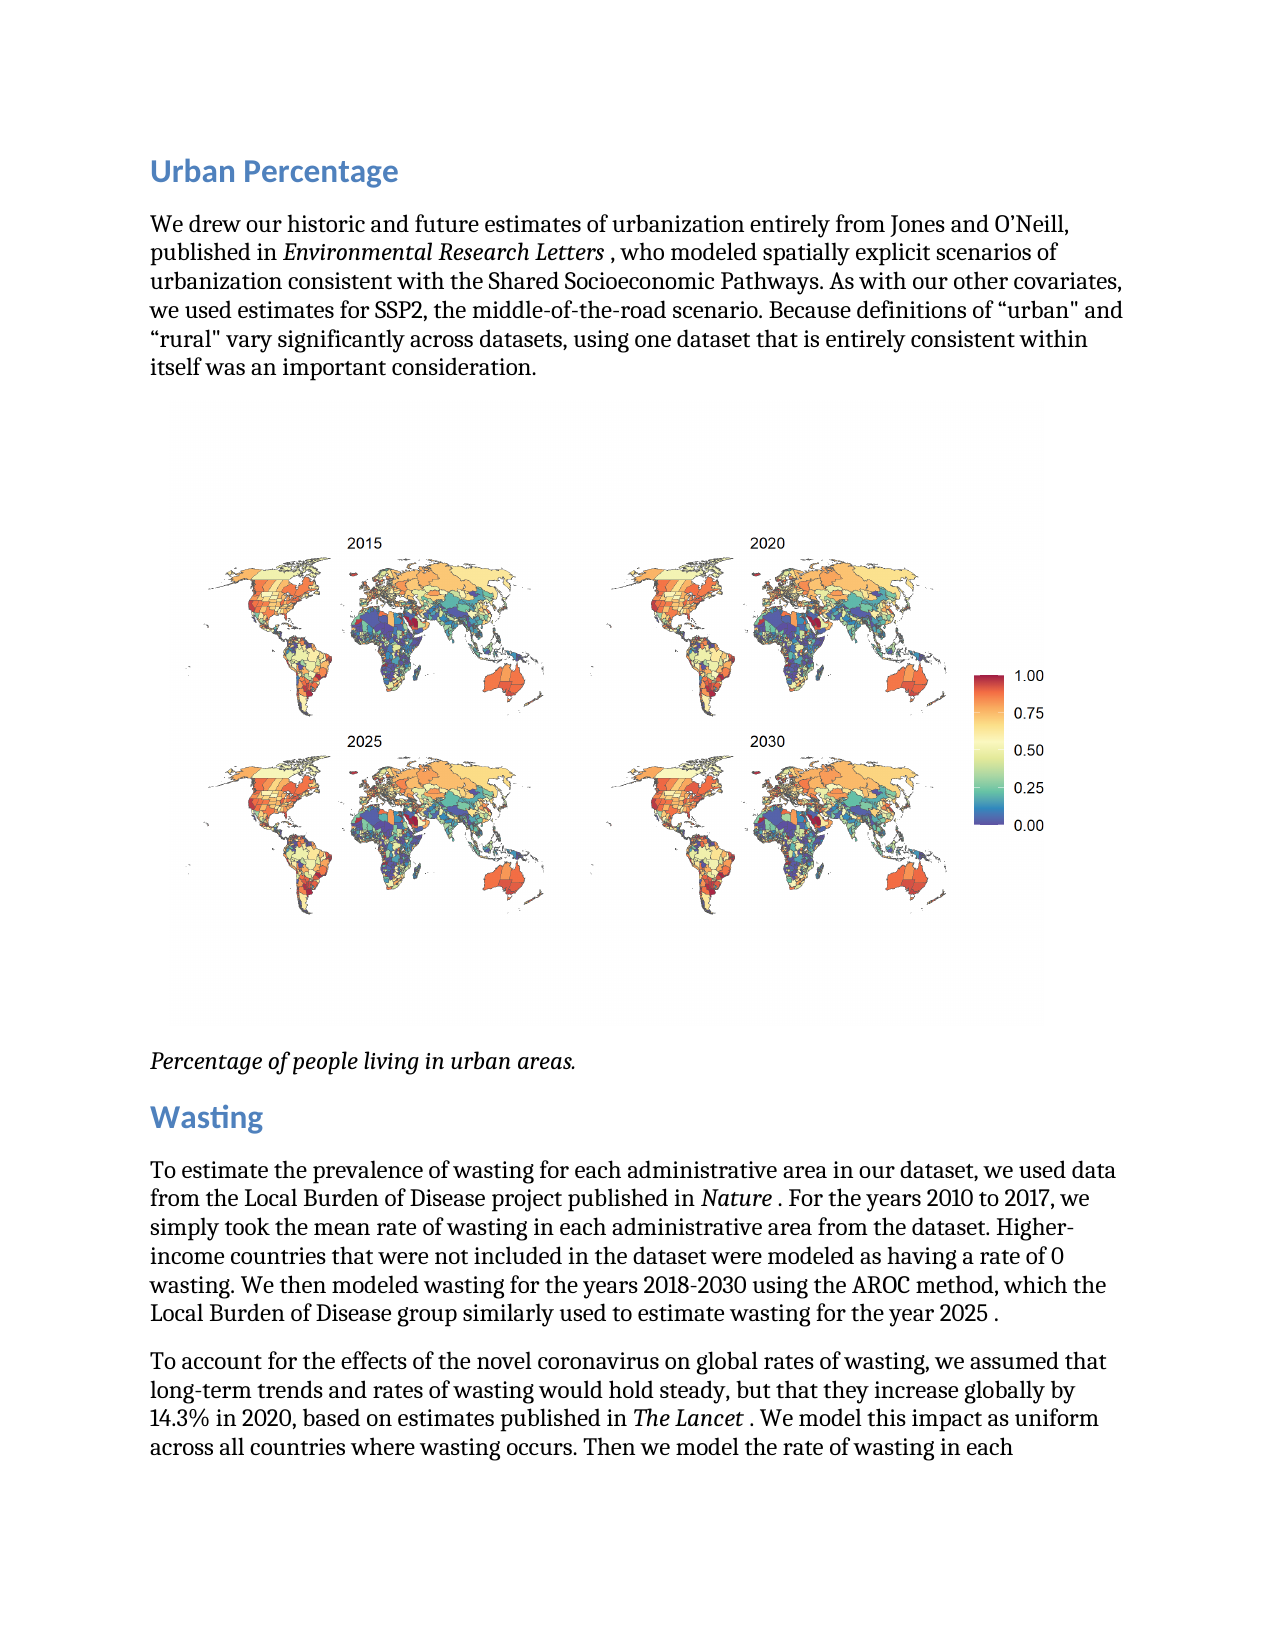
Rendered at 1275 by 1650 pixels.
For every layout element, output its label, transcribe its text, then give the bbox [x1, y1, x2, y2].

text We drew our historic and future estimates of urbanization entirely from Jones and O’Neill, published in Environmental Research Letters , who modeled spatially explicit scenarios of urbanization consistent with the Shared Socioeconomic Pathways. As with our other covariates, we used estimates for SSP2, the middle-of-the-road scenario. Because definitions of “urban" and “rural" vary significantly across datasets, using one dataset that is entirely consistent within itself was an important consideration. [150, 209, 1125, 382]
subtitle Urban Percentage [150, 150, 1125, 191]
picture [168, 400, 1044, 1026]
subtitle Wasting [150, 1096, 1125, 1137]
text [150, 1347, 1125, 1462]
text To estimate the prevalence of wasting for each administrative area in our dataset, we used data from the Local Burden of Disease project published in Nature . For the years 2010 to 2017, we simply took the mean rate of wasting in each administrative area from the dataset. Higher-income countries that were not included in the dataset were modeled as having a rate of 0 wasting. We then modeled wasting for the years 2018-2030 using the AROC method, which the Local Burden of Disease group similarly used to estimate wasting for the year 2025 . [150, 1156, 1125, 1328]
text Percentage of people living in urban areas. [150, 1047, 1125, 1075]
